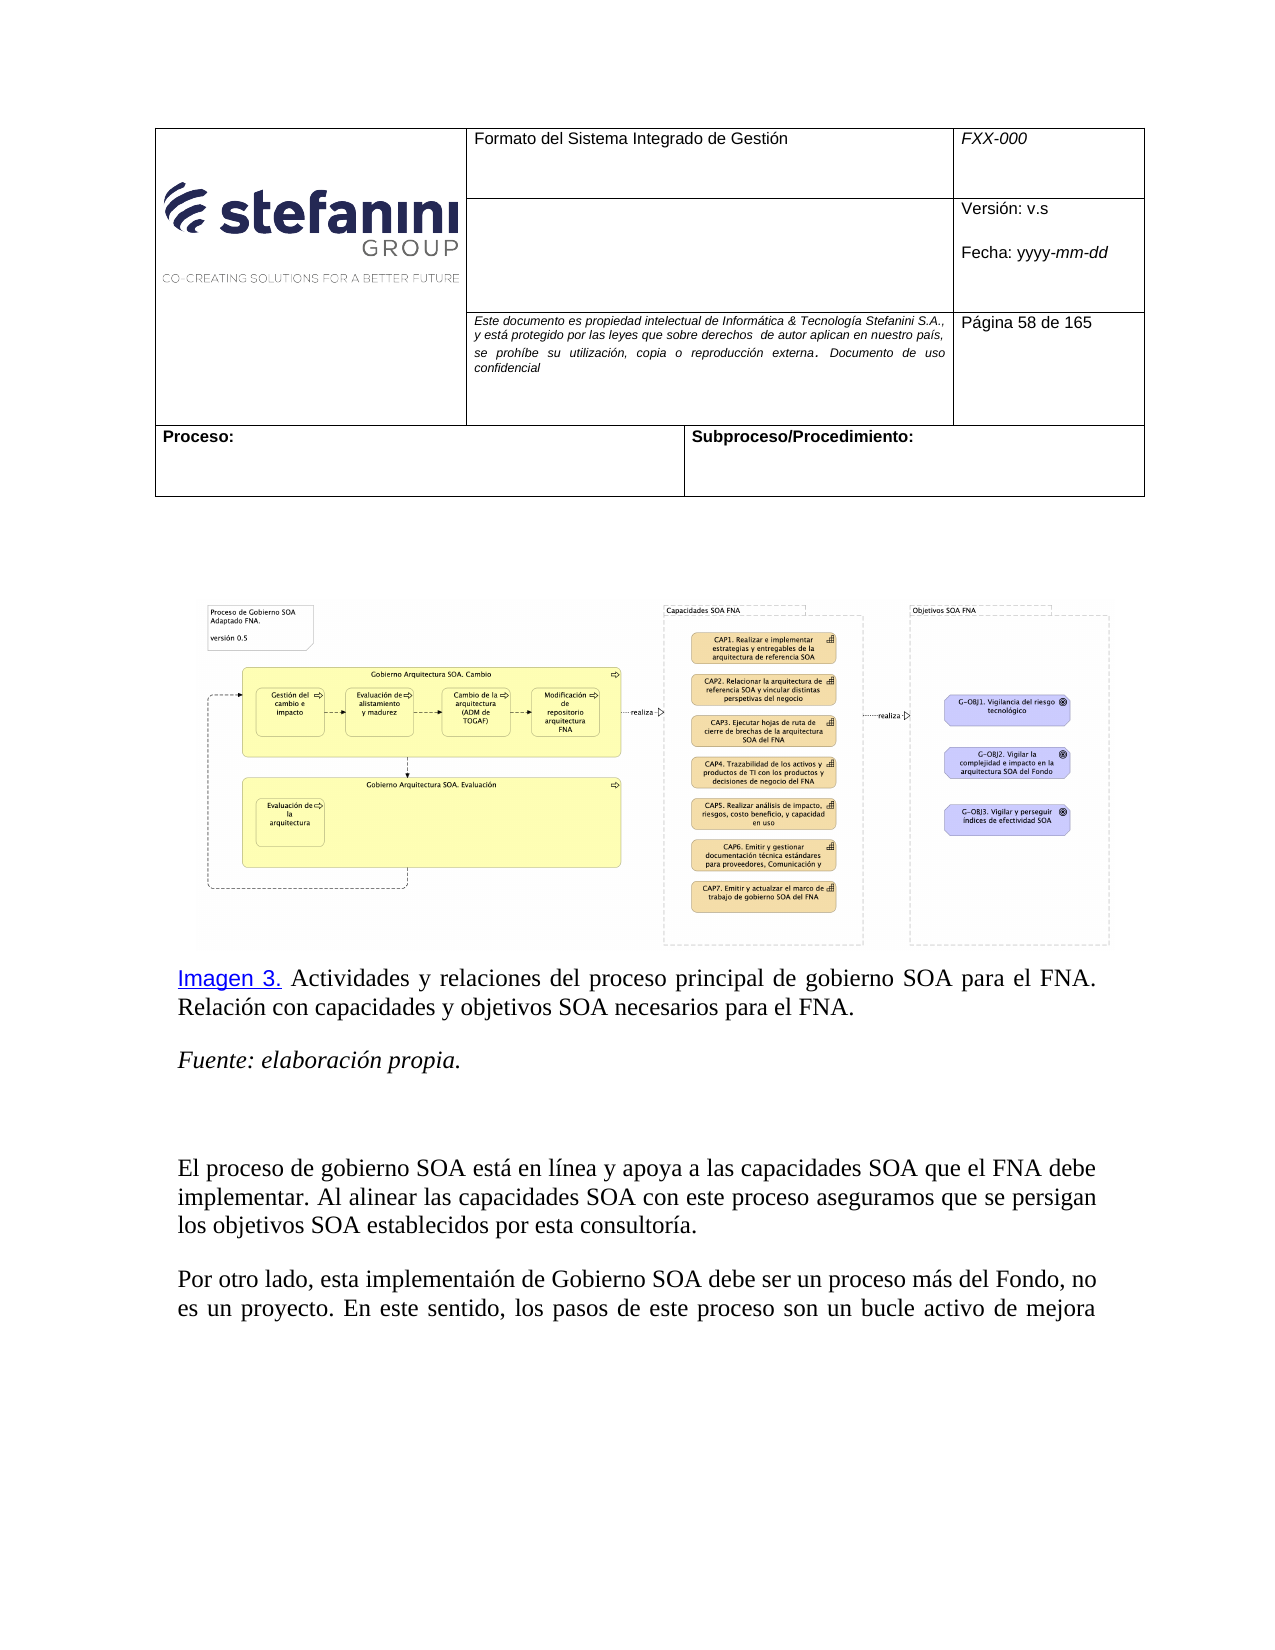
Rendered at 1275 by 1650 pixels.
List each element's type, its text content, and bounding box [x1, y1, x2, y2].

picture [196, 599, 1115, 951]
text Fuente: elaboración propia. [177, 1045, 1098, 1074]
picture [162, 182, 460, 286]
text Imagen 3. Actividades y relaciones del proceso principal de gobierno SOA para el FNA. Relación con capacidades y objetivos SOA necesarios para el FNA. [177, 963, 1098, 1020]
text El proceso de gobierno SOA está en línea y apoya a las capacidades SOA que el FNA debe implementar. Al alinear las capacidades SOA con este proceso aseguramos que se persigan los objetivos SOA establecidos por esta consultoría. [177, 1153, 1098, 1239]
text Por otro lado, esta implementaión de Gobierno SOA debe ser un proceso más del Fondo, no es un proyecto. En este sentido, los pasos de este proceso son un bucle activo de mejora continua, y debe hacer parte del mapa de calidad del Fondo (como uno más de los procesos operativos existentes). [177, 1264, 1098, 1322]
